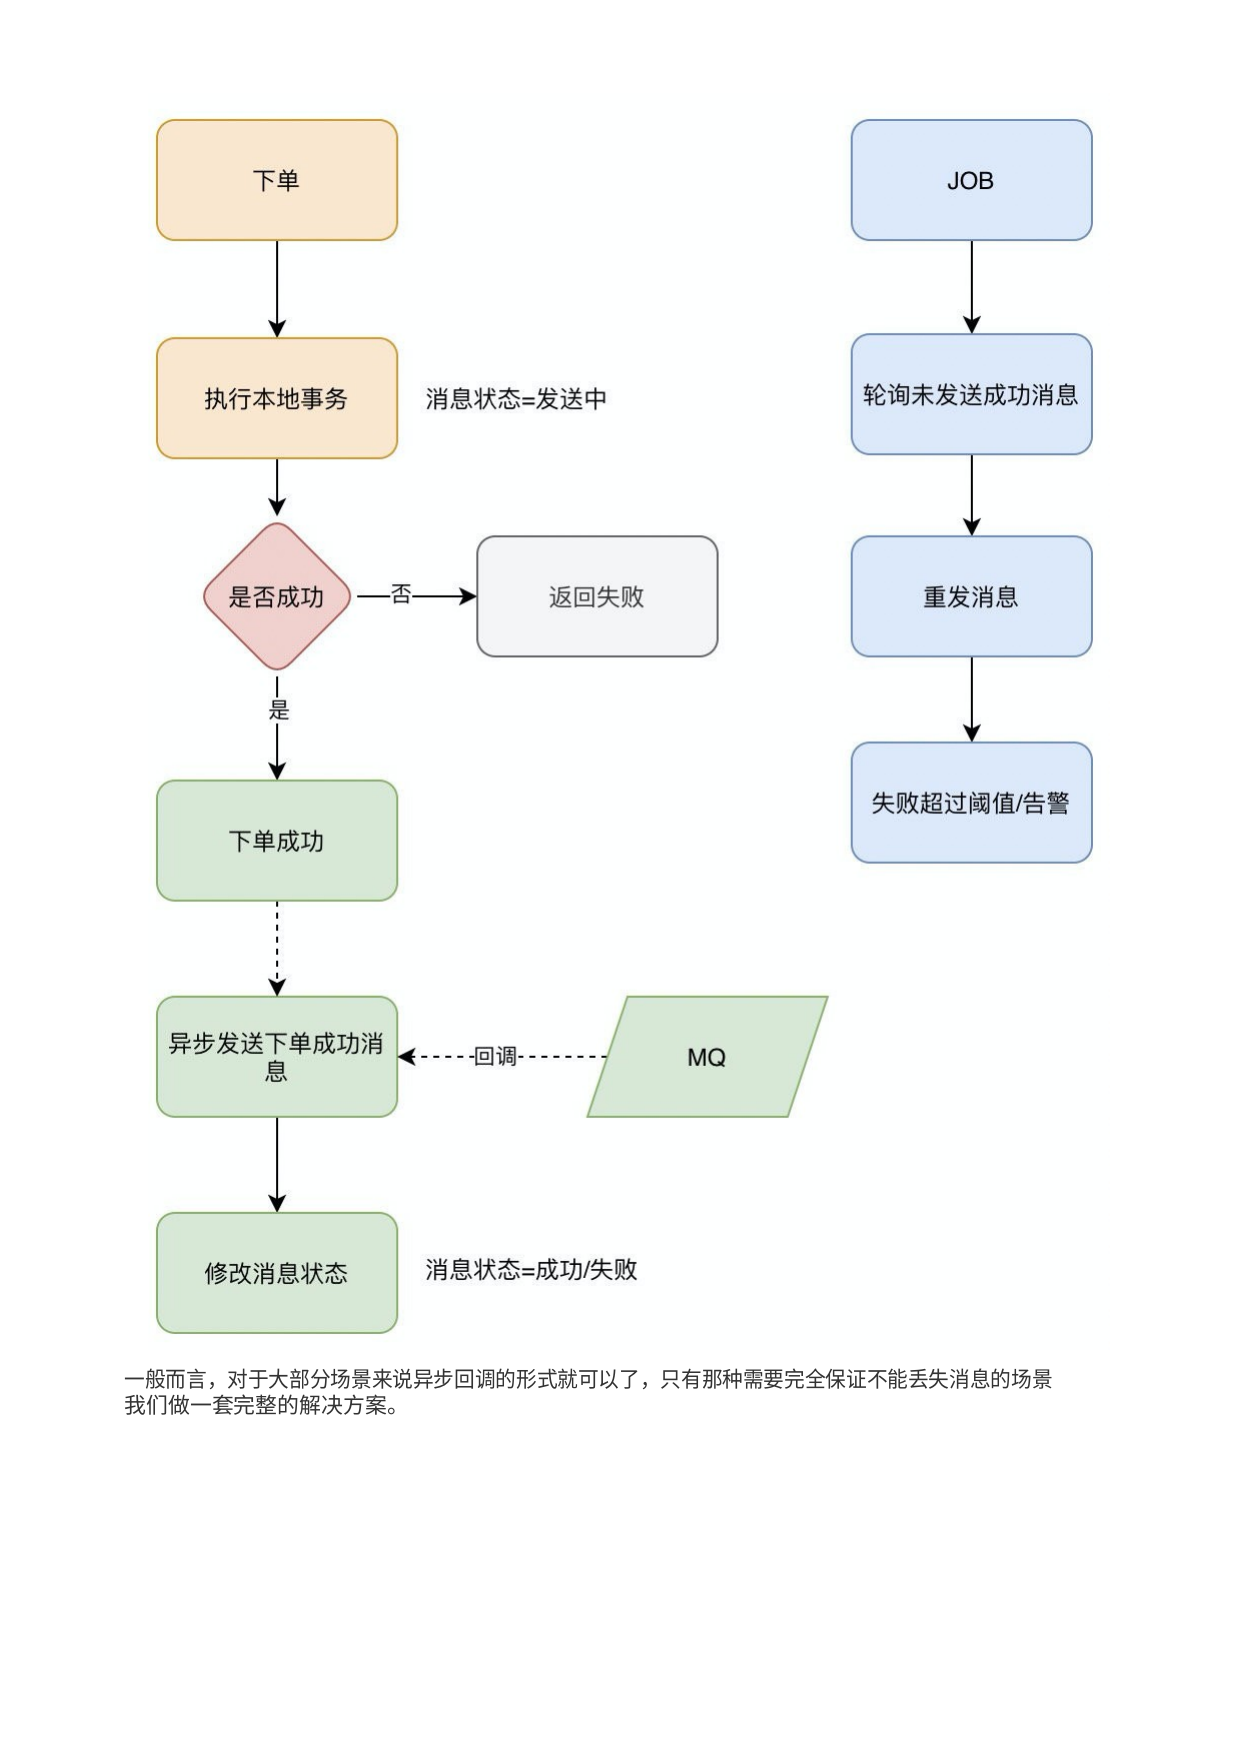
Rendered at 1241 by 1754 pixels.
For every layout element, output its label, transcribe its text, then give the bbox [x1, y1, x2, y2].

picture [148, 93, 1111, 1350]
text ⼀般⽽⾔，对于⼤部分场景来说异步回调的形式就可以了，只有那种需要完全保证不能丢失消息的场景 我们做⼀套完整的解决⽅案。 [124, 1366, 1101, 1420]
